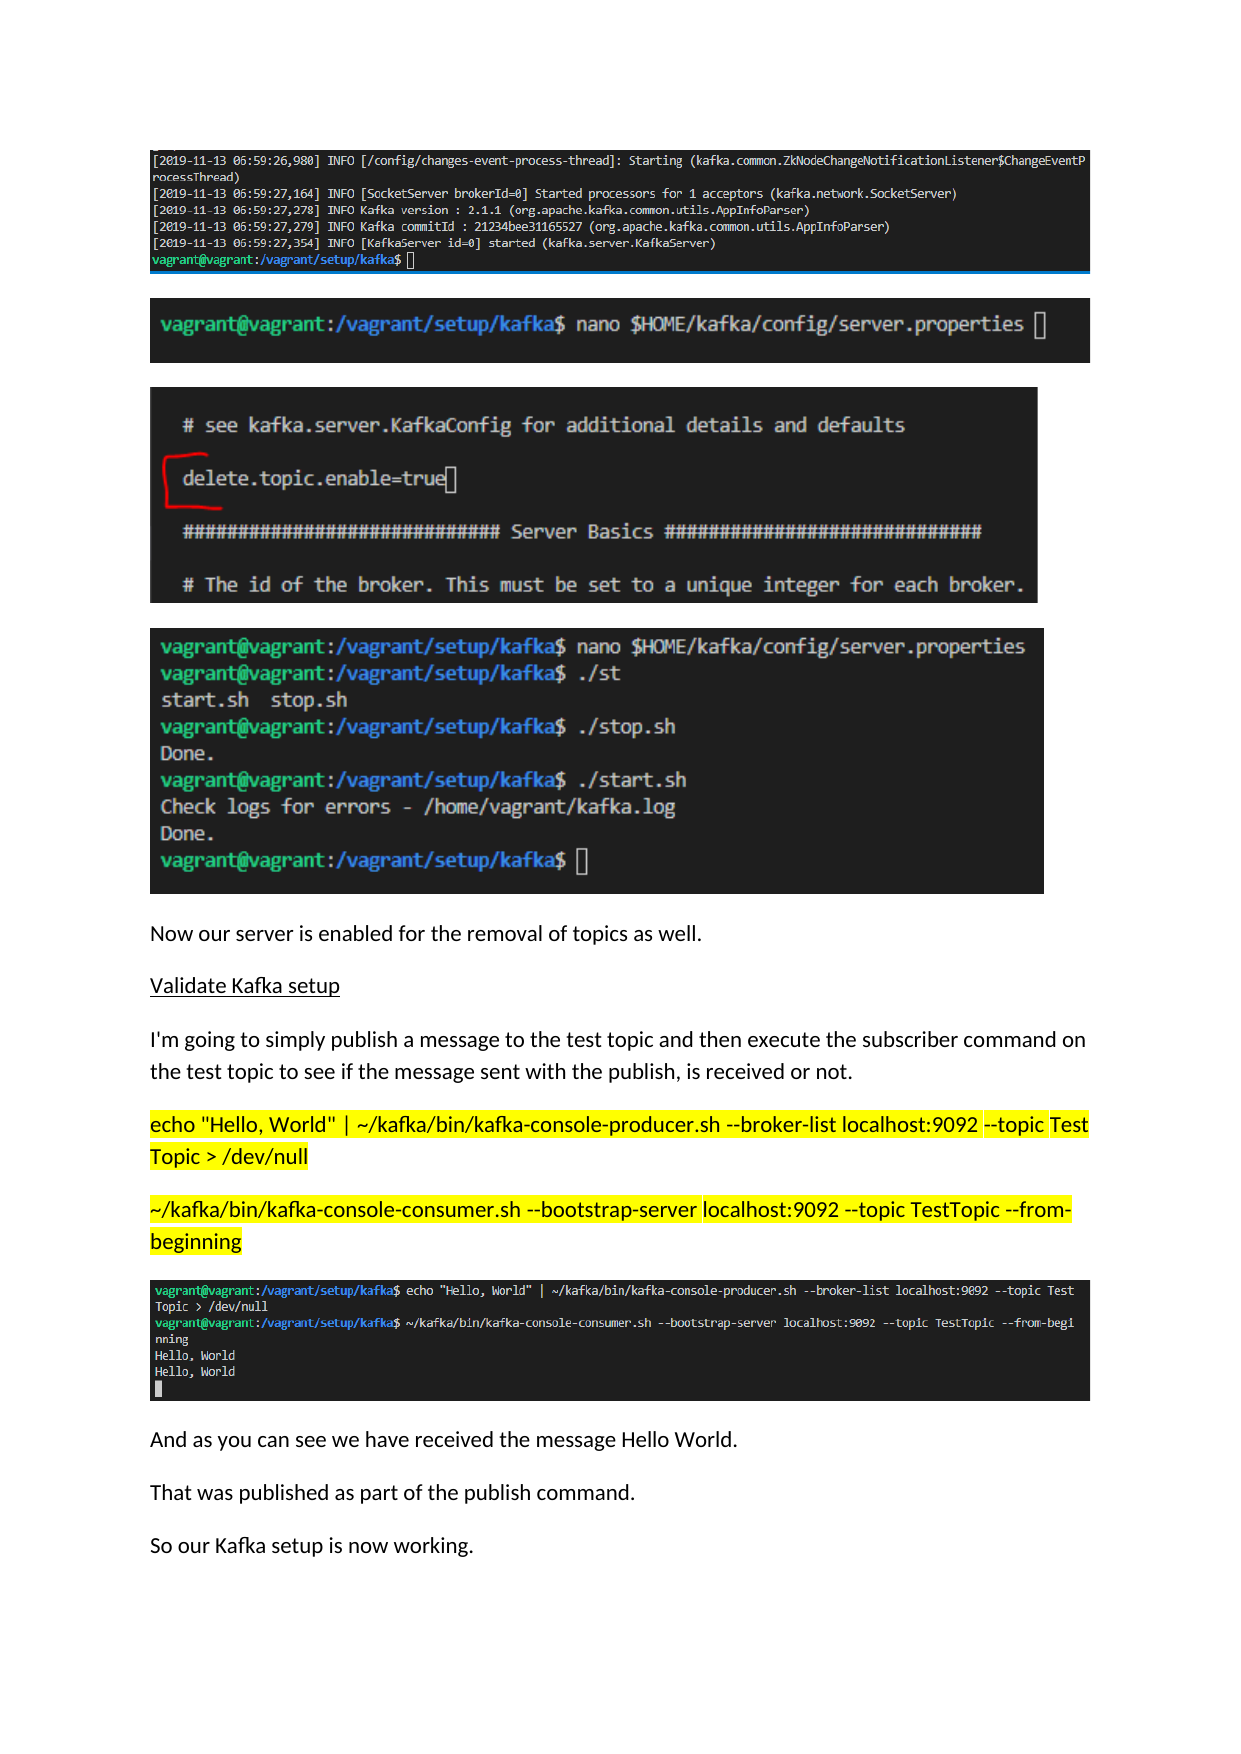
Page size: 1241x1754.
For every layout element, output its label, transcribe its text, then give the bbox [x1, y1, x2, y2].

text echo "Hello, World" | ~/kafka/bin/kafka-console-producer.sh --broker-list localhost:9092 --topic TestTopic > /dev/null [150, 1110, 1090, 1170]
picture [150, 628, 1044, 894]
picture [150, 150, 1091, 274]
text Validate Kafka setup [150, 972, 1090, 1000]
text I'm going to simply publish a message to the test topic and then execute the subscriber command on the test topic to see if the message sent with the publish, is received or not. [150, 1025, 1090, 1085]
text Now our server is enabled for the removal of topics as well. [150, 919, 1090, 947]
text So our Kafka setup is now working. [150, 1531, 1090, 1559]
text ~/kafka/bin/kafka-console-consumer.sh --bootstrap-server localhost:9092 --topic TestTopic --from-beginning [150, 1195, 1090, 1255]
picture [150, 1280, 1091, 1401]
text That was published as part of the publish command. [150, 1478, 1090, 1506]
picture [150, 387, 1038, 603]
text And as you can see we have received the message Hello World. [150, 1425, 1090, 1453]
picture [150, 298, 1091, 363]
